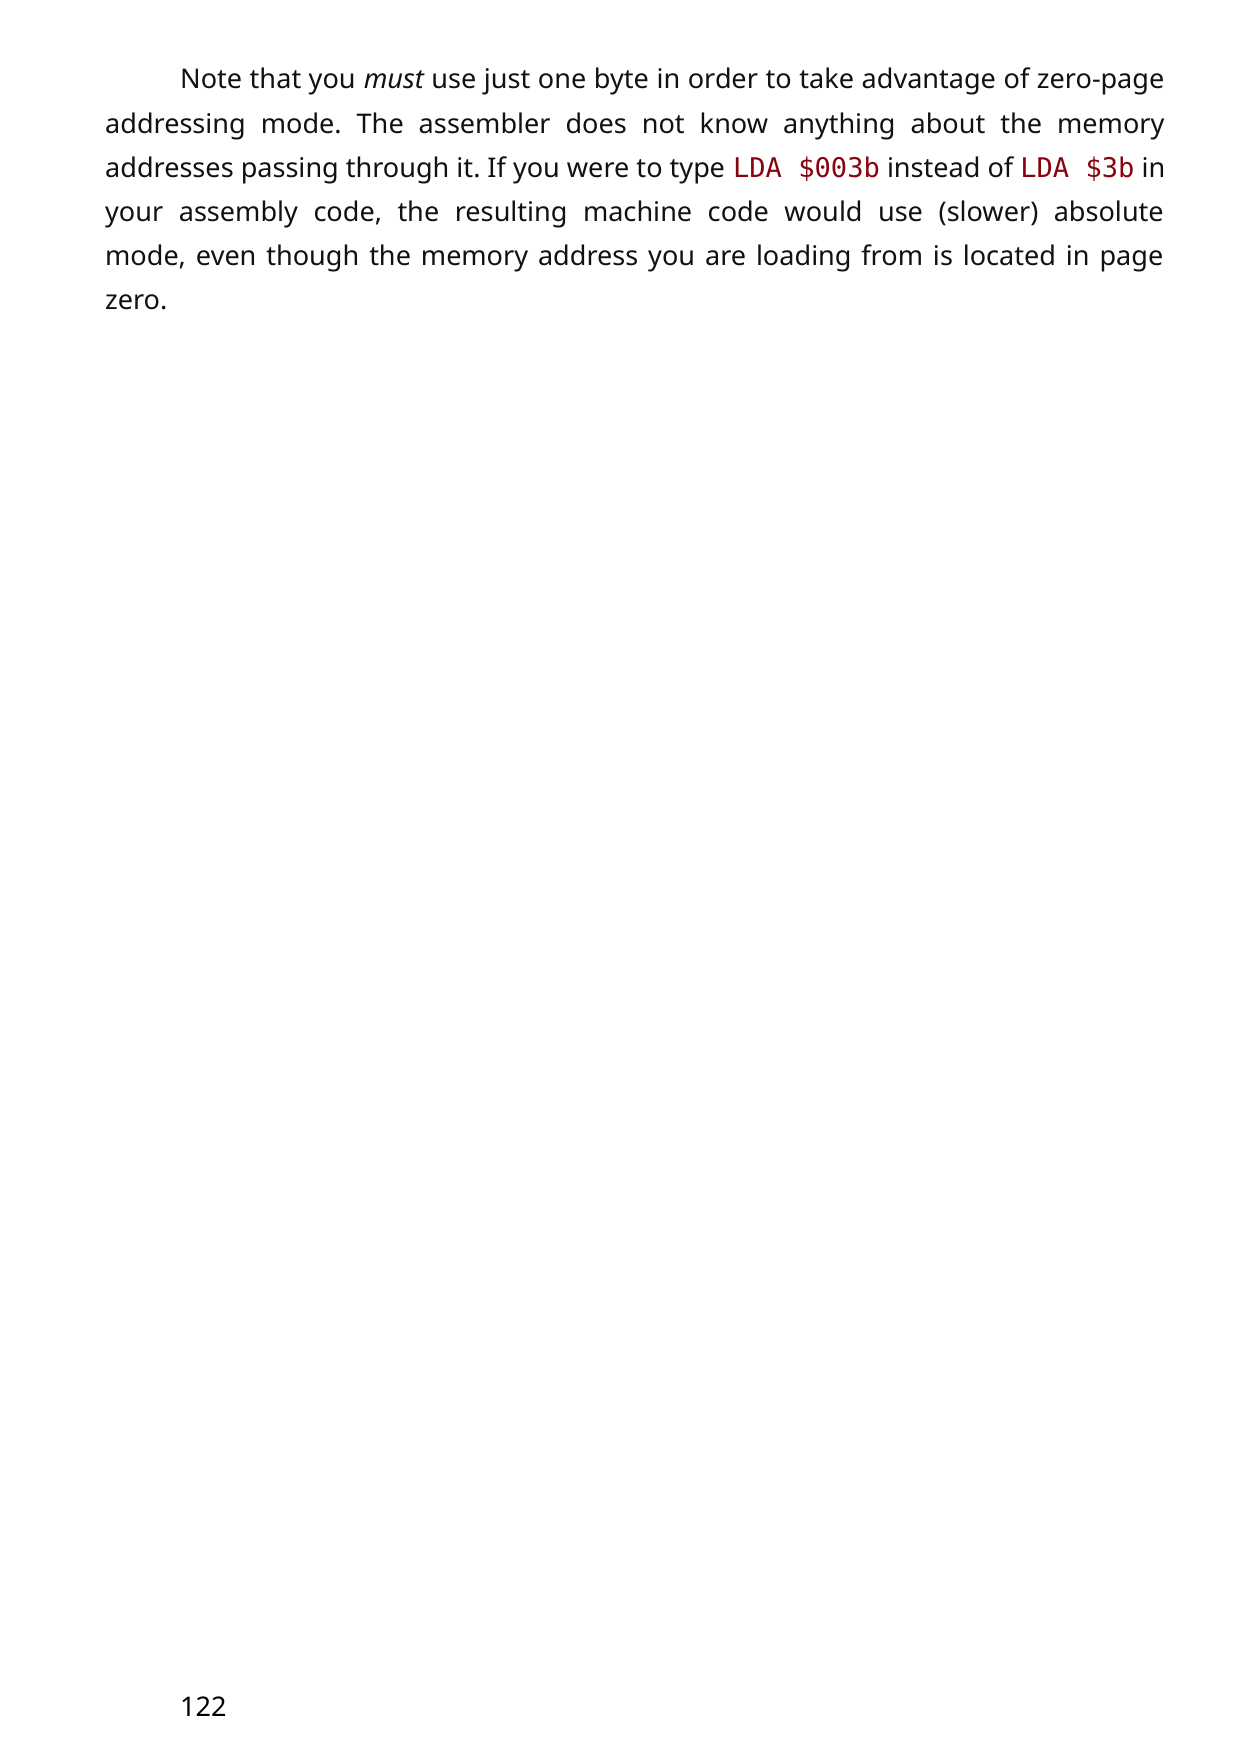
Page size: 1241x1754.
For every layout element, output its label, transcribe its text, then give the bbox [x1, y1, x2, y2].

text Note that you must use just one byte in order to take advantage of zero-page addressing mode. The assembler does not know anything about the memory addresses passing through it. If you were to type LDA $003b instead of LDA $3b in your assembly code, the resulting machine code would use (slower) absolute mode, even though the memory address you are loading from is located in page zero. [105, 60, 1165, 318]
